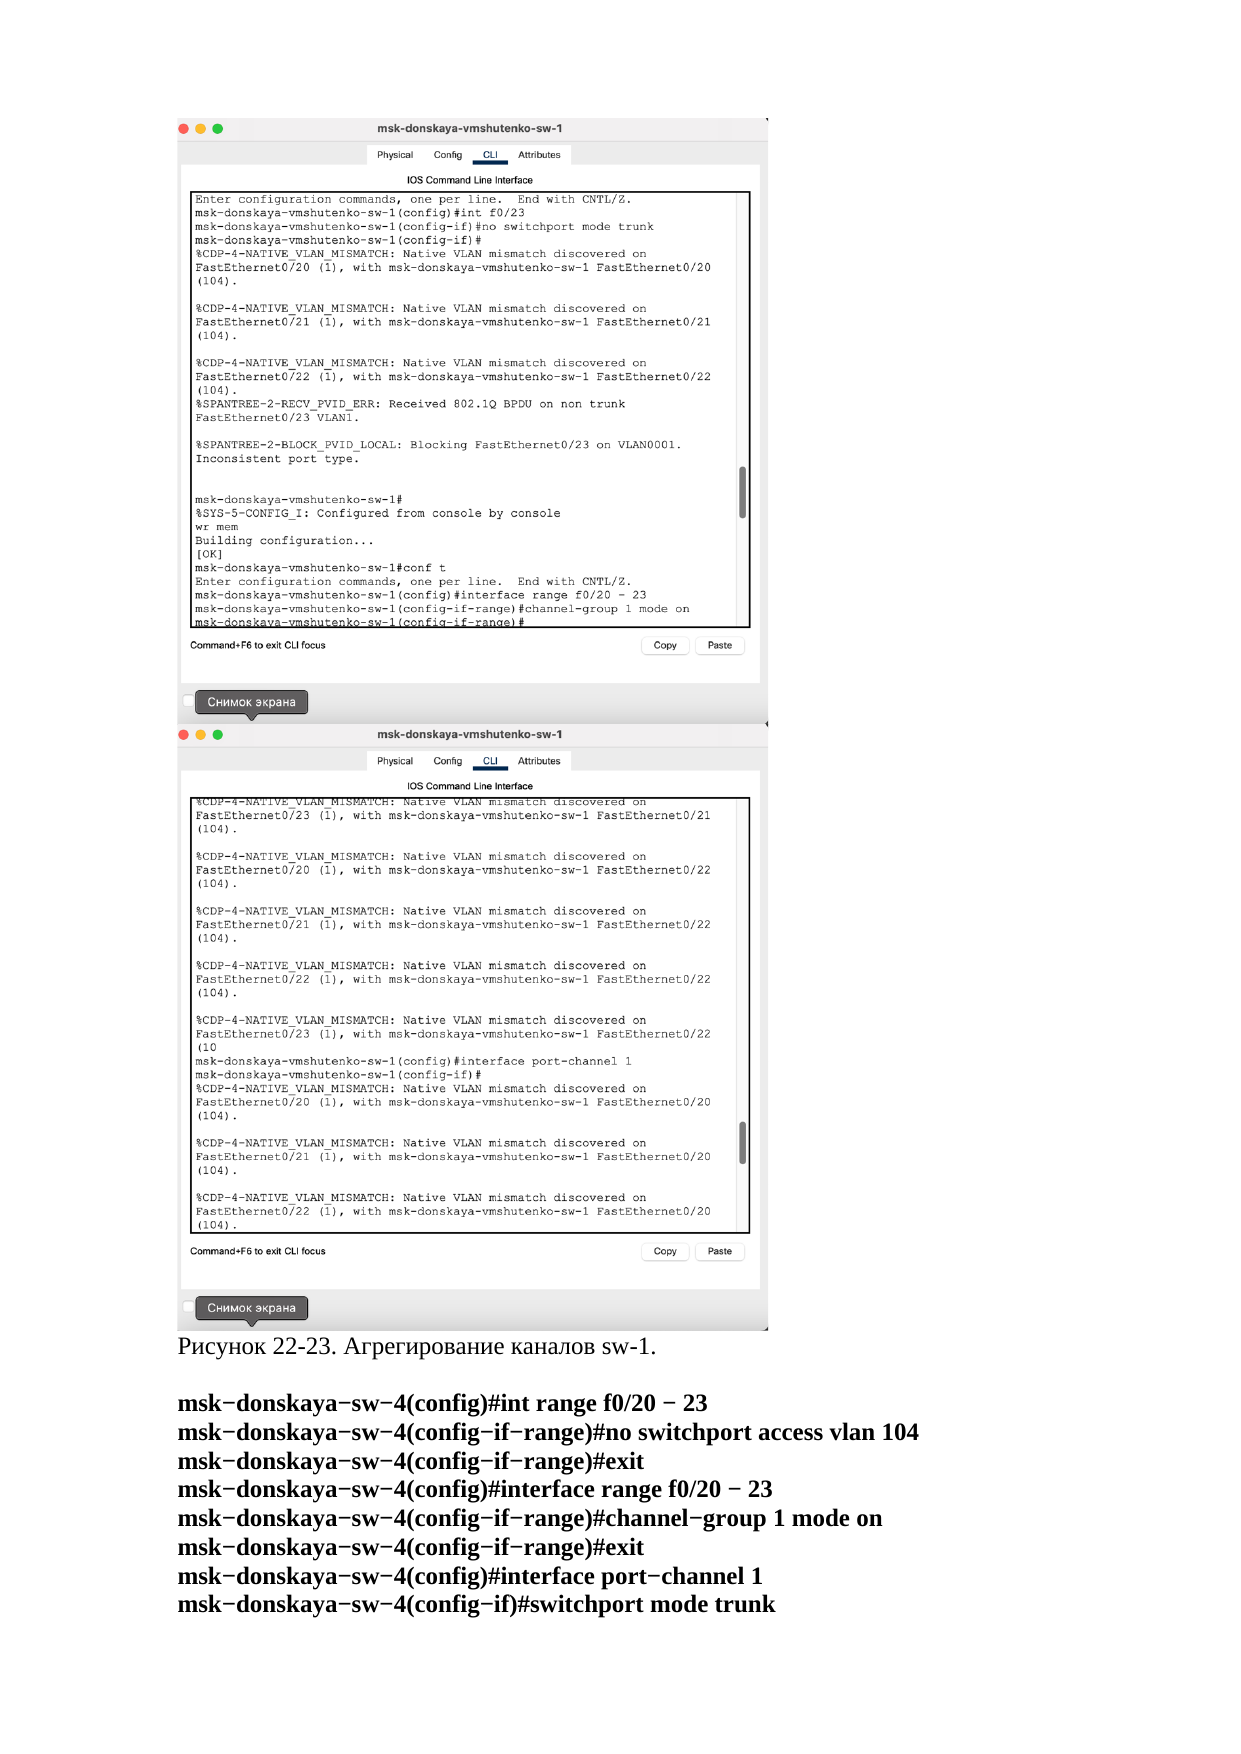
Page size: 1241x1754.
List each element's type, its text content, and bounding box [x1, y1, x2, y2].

text msk−donskaya−sw−4(config−if−range)#exit [177, 1446, 1152, 1474]
text msk−donskaya−sw−4(config−if)#switchport mode trunk [177, 1589, 1152, 1618]
text msk−donskaya−sw−4(config)#interface range f0/20 − 23 [177, 1474, 1152, 1503]
text msk−donskaya−sw−4(config)#int range f0/20 − 23 [177, 1388, 1152, 1417]
text msk−donskaya−sw−4(config)#interface port−channel 1 [177, 1561, 1152, 1589]
text msk−donskaya−sw−4(config−if−range)#no switchport access vlan 104 [177, 1417, 1152, 1446]
text msk−donskaya−sw−4(config−if−range)#channel−group 1 mode on [177, 1503, 1152, 1532]
text Рисунок 22-23. Агрегирование каналов sw-1. [177, 1331, 1152, 1359]
picture [177, 118, 769, 1331]
text msk−donskaya−sw−4(config−if−range)#exit [177, 1532, 1152, 1561]
